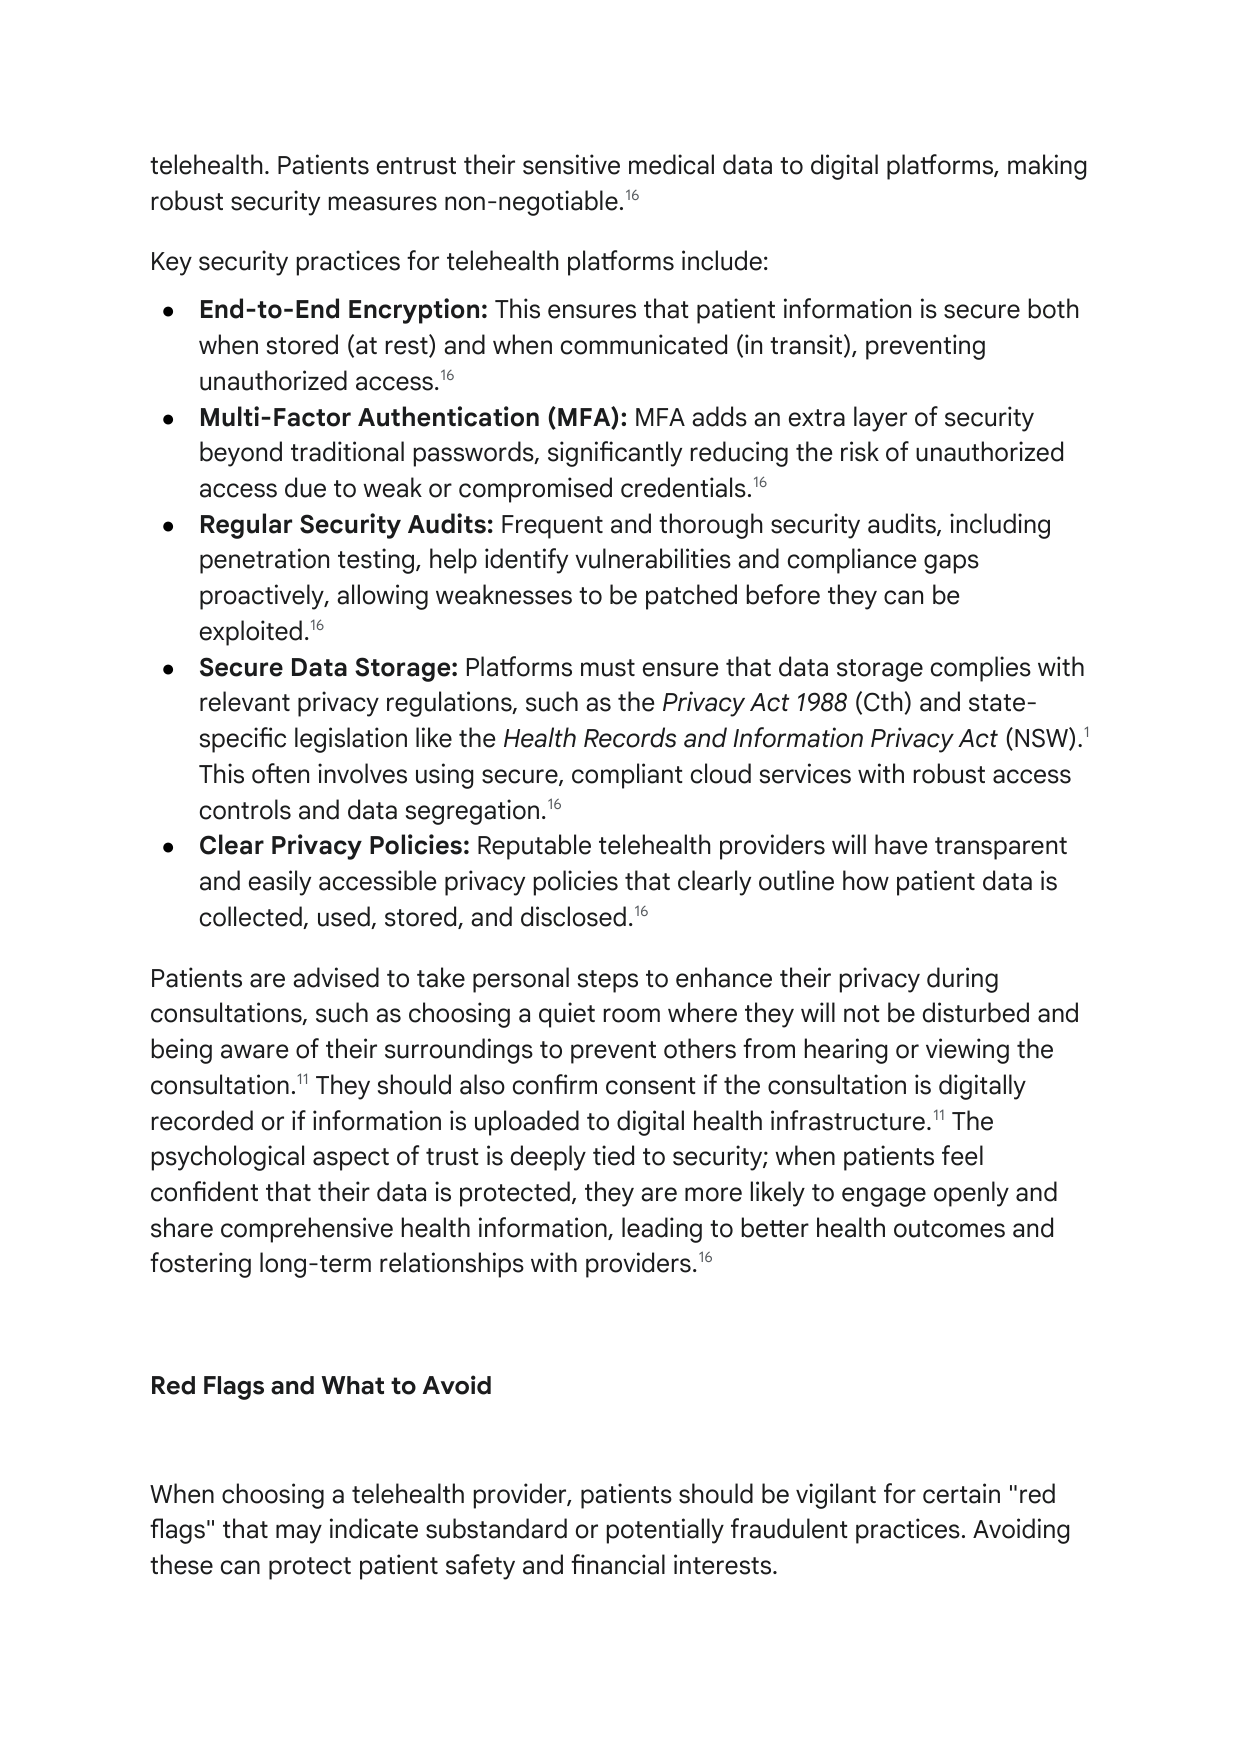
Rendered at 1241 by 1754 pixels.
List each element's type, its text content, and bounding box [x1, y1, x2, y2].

text Key security practices for telehealth platforms include: [150, 246, 1090, 278]
subtitle Red Flags and What to Avoid [150, 1370, 1090, 1401]
text When choosing a telehealth provider, patients should be vigilant for certain "red flags" that may indicate substandard or potentially fraudulent practices. Avoiding these can protect patient safety and financial interests. [150, 1479, 1090, 1582]
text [150, 150, 1090, 217]
list Clear Privacy Policies: Reputable telehealth providers will have transparent and easily accessible privacy policies that clearly outline how patient data is collected, used, stored, and disclosed.16 [161, 831, 1090, 933]
list Regular Security Audits: Frequent and thorough security audits, including penetration testing, help identify vulnerabilities and compliance gaps proactively, allowing weaknesses to be patched before they can be exploited.16 [161, 509, 1090, 648]
list Secure Data Storage: Platforms must ensure that data storage complies with relevant privacy regulations, such as the Privacy Act 1988 (Cth) and state-specific legislation like the Health Records and Information Privacy Act (NSW).1 This often involves using secure, compliant cloud services with robust access controls and data segregation.16 [161, 652, 1090, 826]
list End-to-End Encryption: This ensures that patient information is secure both when stored (at rest) and when communicated (in transit), preventing unauthorized access.16 [161, 295, 1090, 397]
text Patients are advised to take personal steps to enhance their privacy during consultations, such as choosing a quiet room where they will not be disturbed and being aware of their surroundings to prevent others from hearing or viewing the consultation.11 They should also confirm consent if the consultation is digitally recorded or if information is uploaded to digital health infrastructure.11 The psychological aspect of trust is deeply tied to security; when patients feel confident that their data is protected, they are more likely to engage openly and share comprehensive health information, leading to better health outcomes and fostering long-term relationships with providers.16 [150, 963, 1090, 1280]
list Multi-Factor Authentication (MFA): MFA adds an extra layer of security beyond traditional passwords, significantly reducing the risk of unauthorized access due to weak or compromised credentials.16 [161, 402, 1090, 505]
